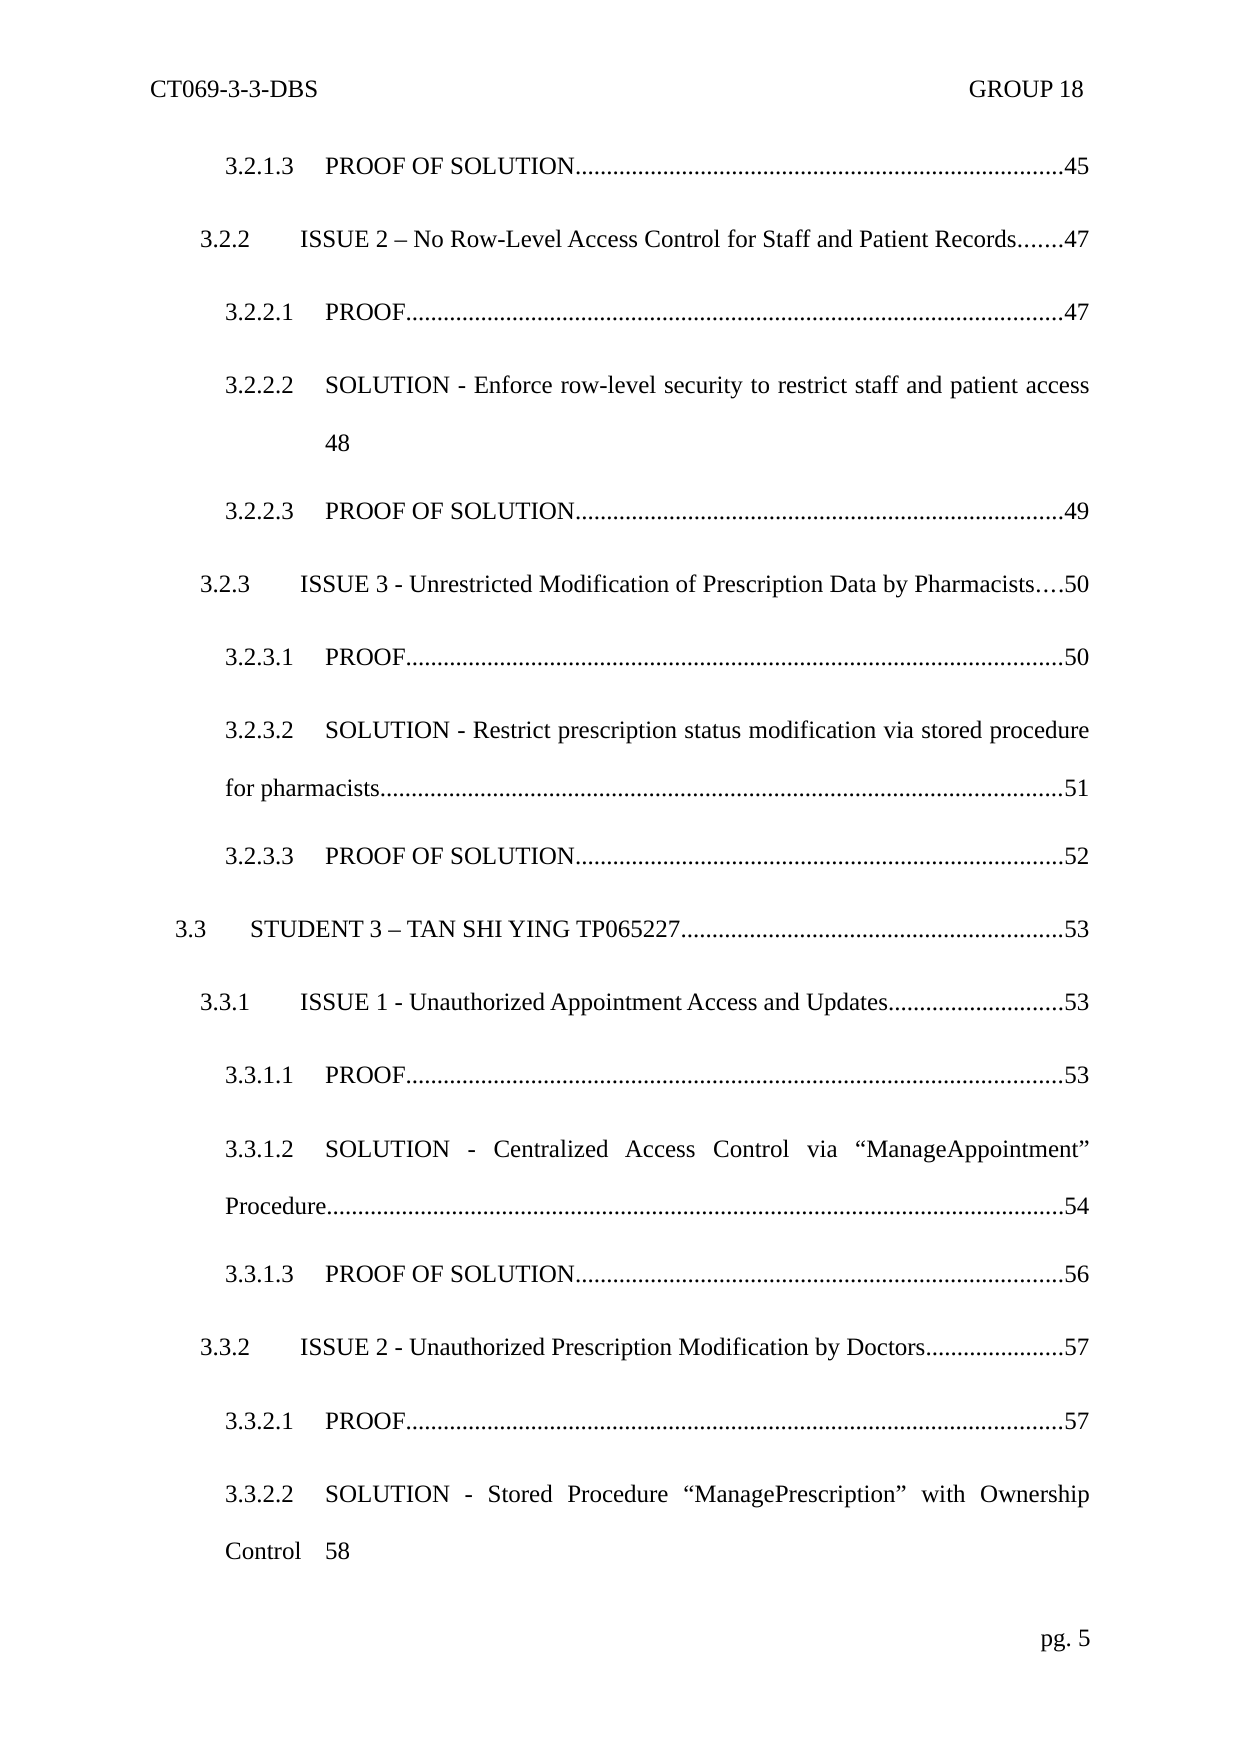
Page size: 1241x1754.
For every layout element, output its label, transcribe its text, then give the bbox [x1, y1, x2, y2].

text 3.2.3.2 SOLUTION - Restrict prescription status modification via stored procedure for pharmacists 51 [225, 716, 1090, 802]
text 3.2.2.1 PROOF 47 [225, 297, 1090, 326]
text 3.2.2.2 SOLUTION - Enforce row-level security to restrict staff and patient access 48 [225, 370, 1090, 457]
text 3.2.2 ISSUE 2 – No Row-Level Access Control for Staff and Patient Records 47 [200, 224, 1090, 253]
text 3.3.1 ISSUE 1 - Unauthorized Appointment Access and Updates 53 [200, 987, 1090, 1016]
text 3.2.3.3 PROOF OF SOLUTION 52 [225, 841, 1090, 870]
text 3.2.2.3 PROOF OF SOLUTION 49 [225, 496, 1090, 524]
text 3.3.2.1 PROOF 57 [225, 1406, 1090, 1434]
text 3.3.1.1 PROOF 53 [225, 1061, 1090, 1089]
text 3.3.2 ISSUE 2 - Unauthorized Prescription Modification by Doctors 57 [200, 1332, 1090, 1361]
text 3.3 STUDENT 3 – TAN SHI YING TP065227 53 [175, 914, 1090, 943]
text 3.2.3.1 PROOF 50 [225, 642, 1090, 671]
text 3.2.3 ISSUE 3 - Unrestricted Modification of Prescription Data by Pharmacists 50 [200, 569, 1090, 598]
text 3.2.1.3 PROOF OF SOLUTION 45 [225, 151, 1090, 179]
text 3.3.2.2 SOLUTION - Stored Procedure “ManagePrescription” with Ownership Control 58 [225, 1479, 1090, 1565]
text 3.3.1.2 SOLUTION - Centralized Access Control via “ManageAppointment” Procedure 54 [225, 1134, 1090, 1220]
text 3.3.1.3 PROOF OF SOLUTION 56 [225, 1259, 1090, 1288]
